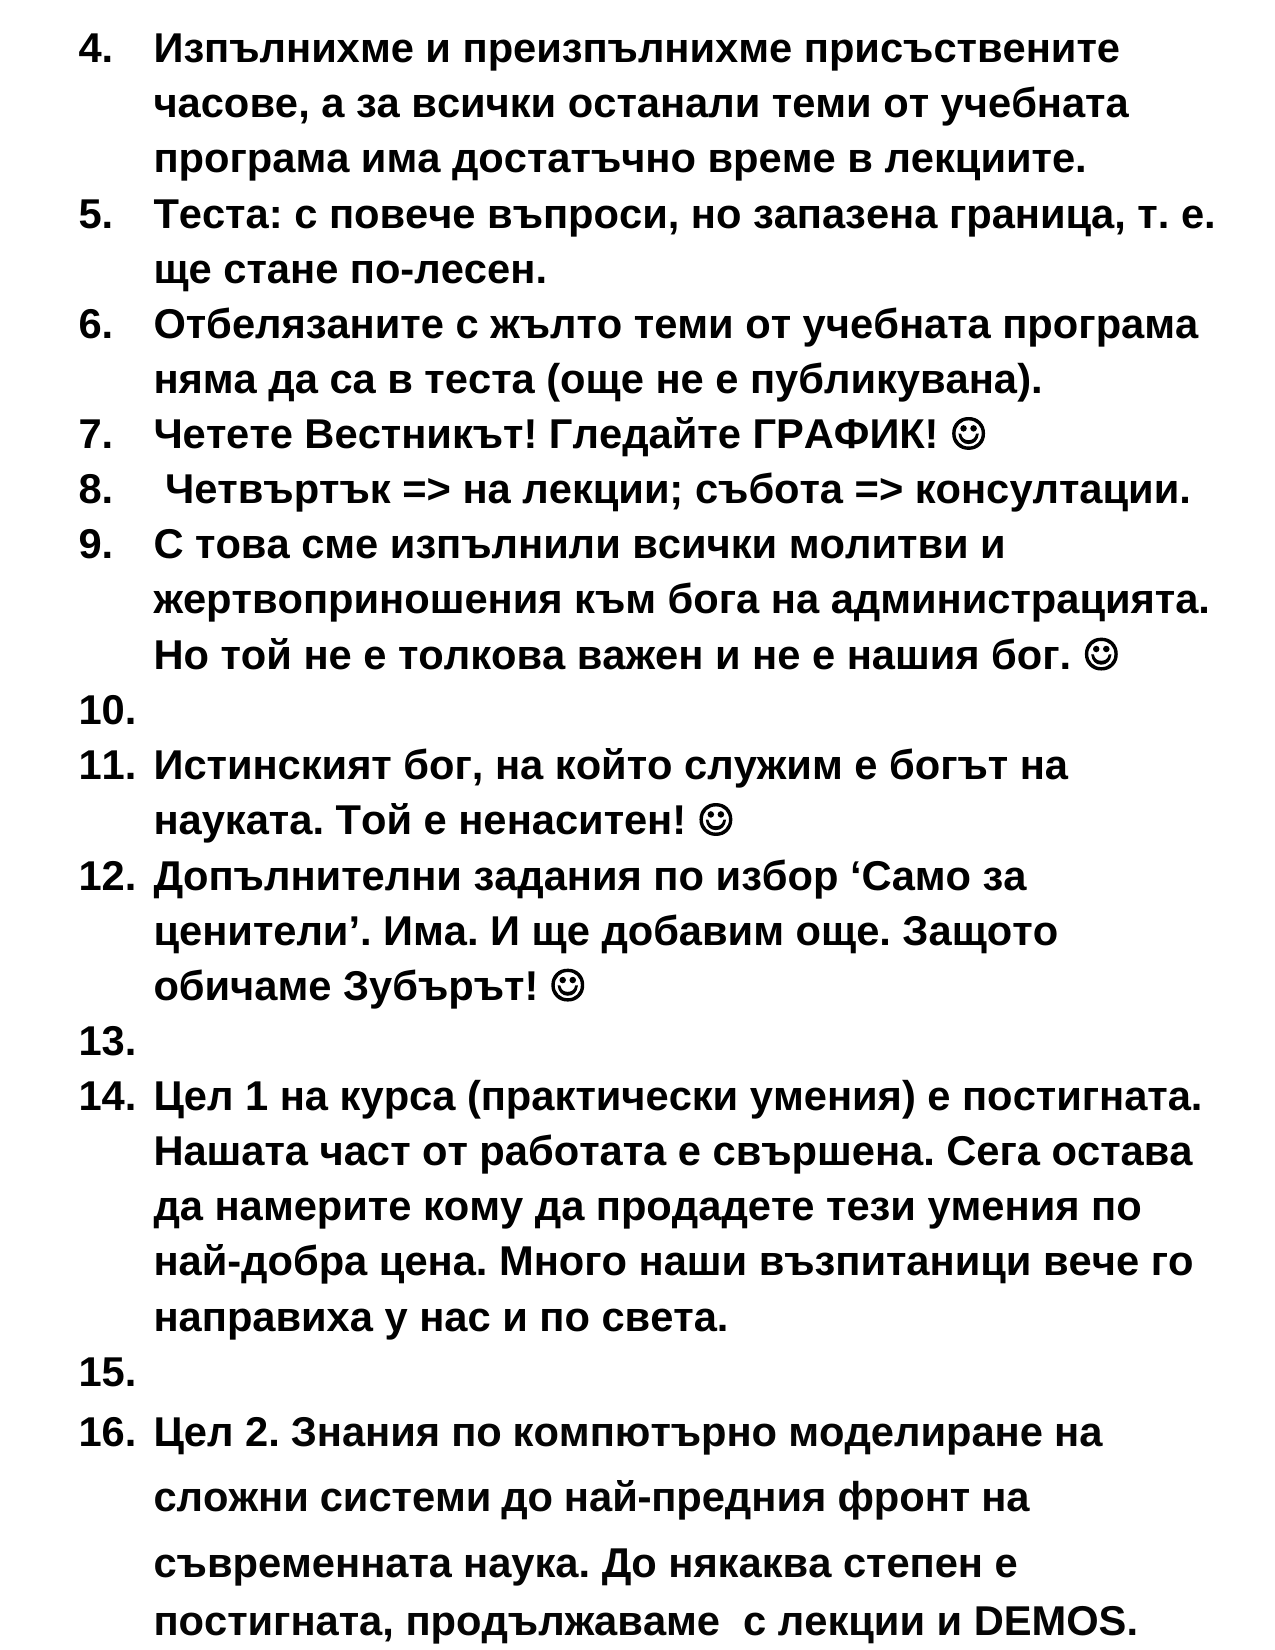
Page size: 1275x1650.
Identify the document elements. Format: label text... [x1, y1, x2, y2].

list Допълнителни задания по избор ‘Само за ценители’. Има. И ще добавим още. Защото обичаме Зубърът! [78, 851, 1222, 1009]
list Цел 1 на курса (практически умения) е постигната. Нашата част от работата е свършена. Сега остава да намерите кому да продадете тези умения по най-добра цена. Много наши възпитаници вече го направиха у нас и по света. [78, 1071, 1222, 1340]
list С това сме изпълнили всички молитви и жертвоприношения към бога на администрацията. Но той не е толкова важен и не е нашия бог. [78, 520, 1222, 678]
list Четвъртък => на лекции; събота => консултации. [78, 465, 1222, 513]
list Изпълнихме и преизпълнихме присъствените часове, а за всички останали теми от учебната програма има достатъчно време в лекциите. [78, 24, 1222, 182]
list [78, 1402, 1222, 1644]
list Теста: с повече въпроси, но запазена граница, т. е. ще стане по-лесен. [78, 189, 1222, 292]
list Четете Вестникът! Гледайте ГРАФИК! [78, 409, 1222, 457]
list Истинският бог, на който служим е богът на науката. Той е ненаситен! [78, 740, 1222, 844]
list Отбелязаните с жълто теми от учебната програма няма да са в теста (още не е публикувана). [78, 299, 1222, 402]
